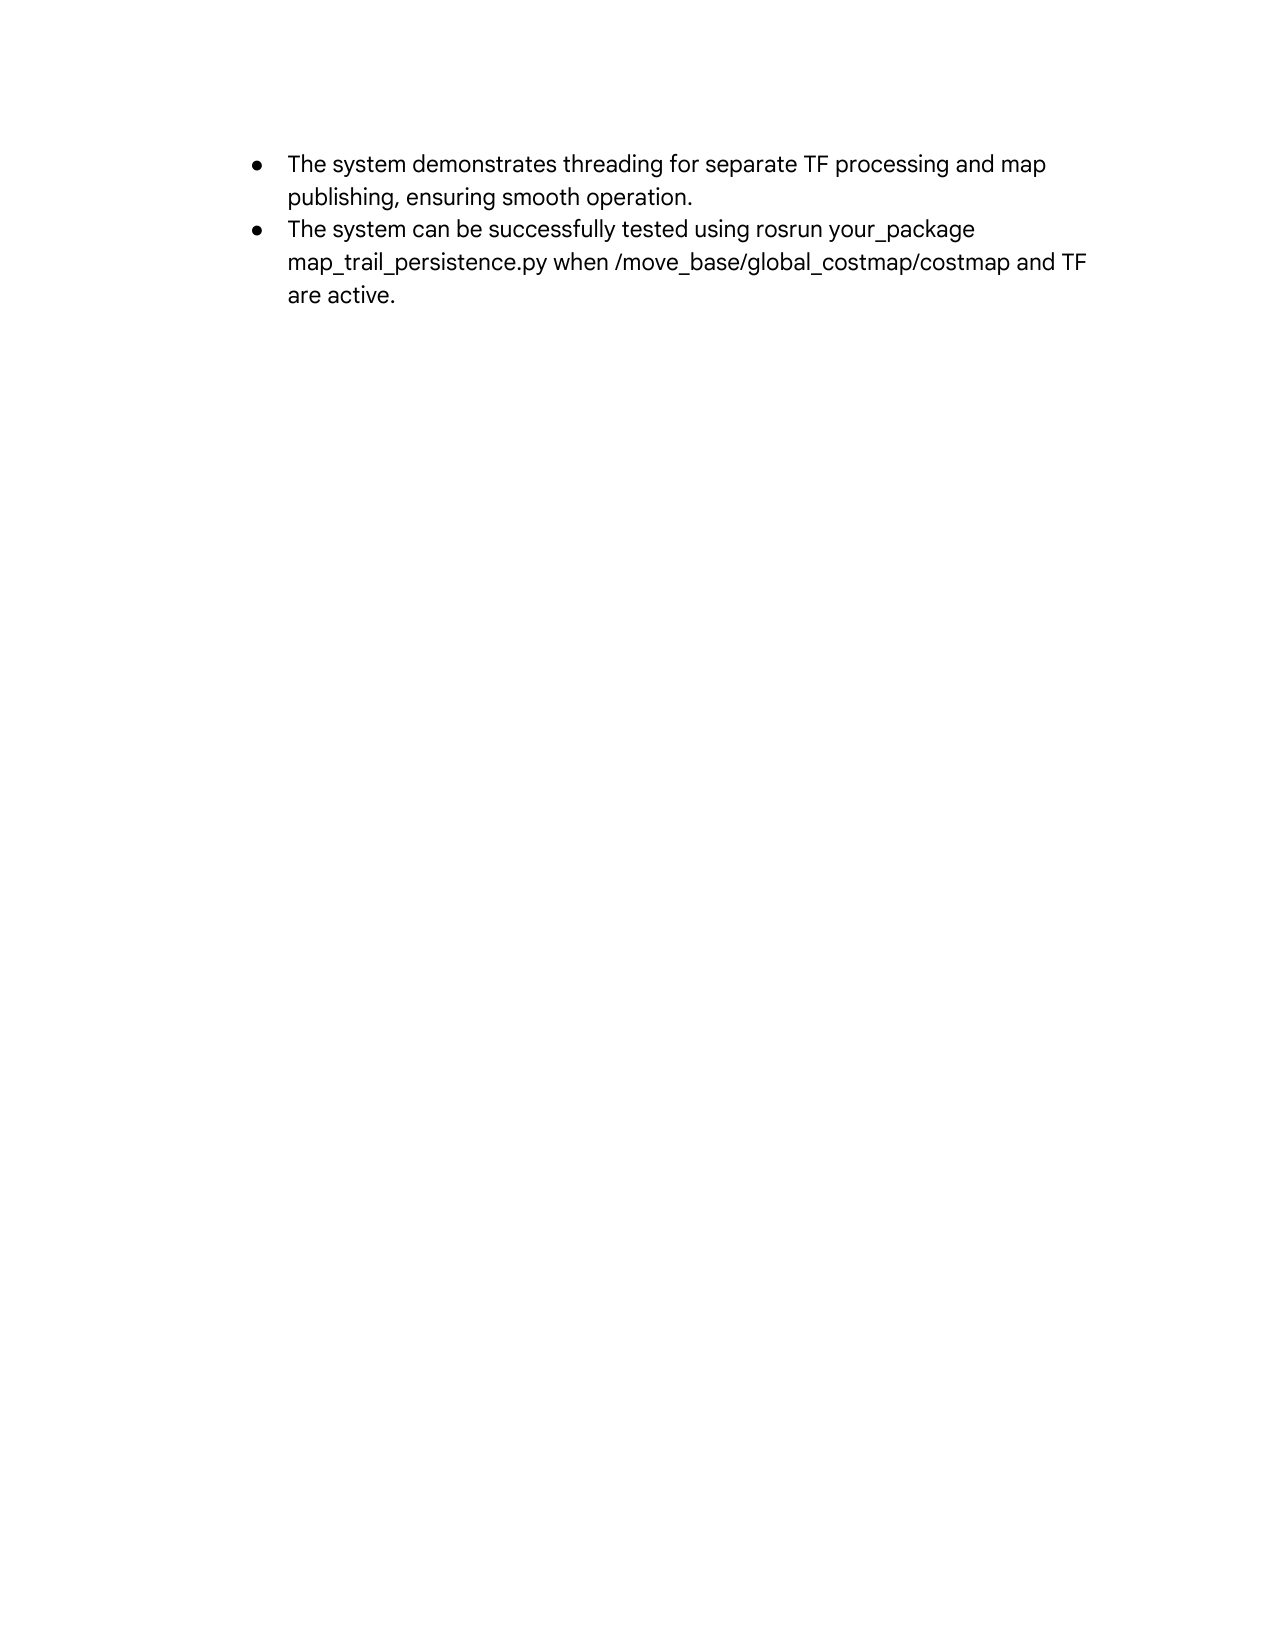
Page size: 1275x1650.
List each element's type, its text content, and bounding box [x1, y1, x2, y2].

list The system demonstrates threading for separate TF processing and map publishing, ensuring smooth operation. [250, 150, 1125, 211]
list The system can be successfully tested using rosrun your_package map_trail_persistence.py when /move_base/global_costmap/costmap and TF are active. [250, 215, 1125, 309]
